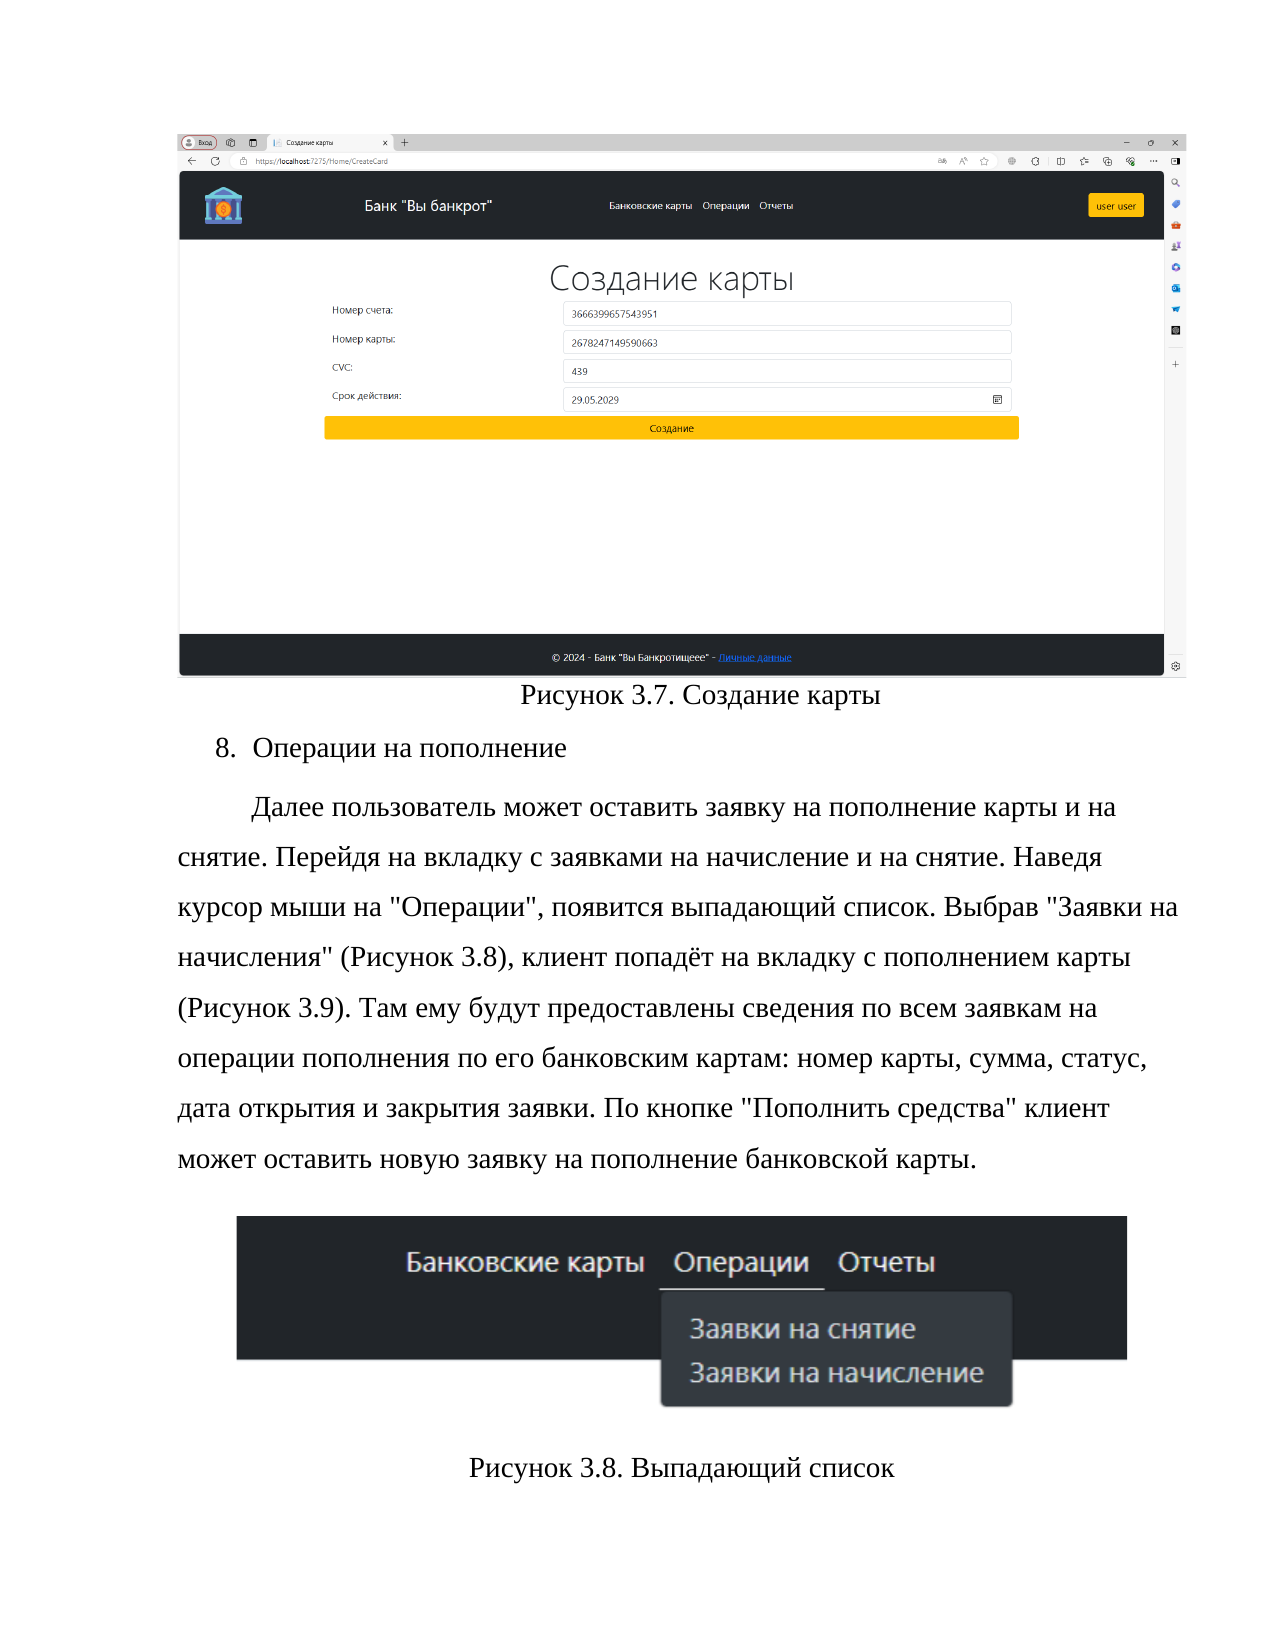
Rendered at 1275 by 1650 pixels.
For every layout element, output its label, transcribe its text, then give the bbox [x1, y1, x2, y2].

text Рисунок 3.8. Выпадающий список [177, 1450, 1186, 1483]
picture [177, 134, 1187, 678]
picture [236, 1216, 1128, 1431]
text Далее пользователь может оставить заявку на пополнение карты и на снятие. Перейдя на вкладку с заявками на начисление и на снятие. Наведя курсор мыши на "Операции", появится выпадающий список. Выбрав "Заявки на начисления" (Рисунок 3.8), клиент попадёт на вкладку с пополнением карты (Рисунок 3.9). Там ему будут предоставлены сведения по всем заявкам на операции пополнения по его банковским картам: номер карты, сумма, статус, дата открытия и закрытия заявки. По кнопке "Пополнить средства" клиент может оставить новую заявку на пополнение банковской карты. [177, 789, 1186, 1174]
list Операции на пополнение [215, 730, 1186, 764]
text Рисунок 3.7. Создание карты [215, 678, 1186, 711]
